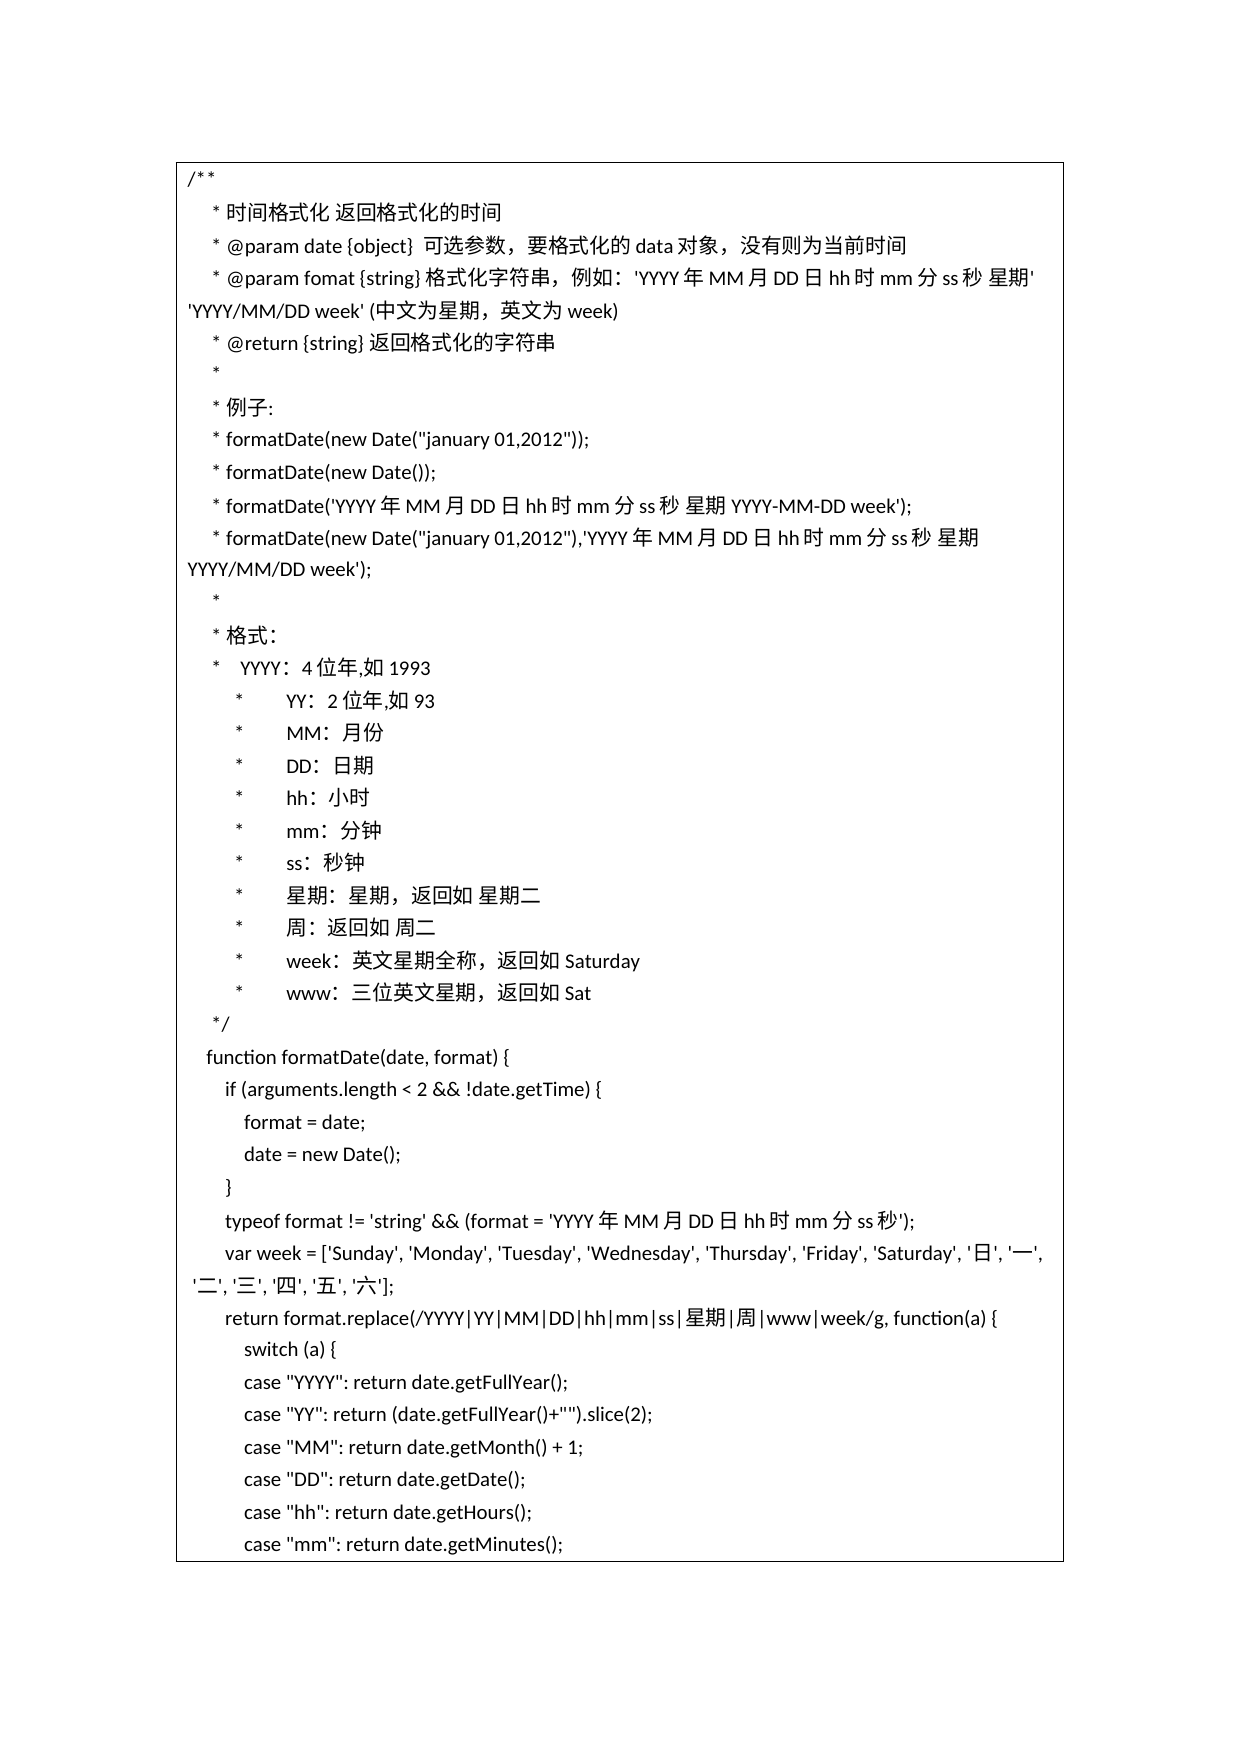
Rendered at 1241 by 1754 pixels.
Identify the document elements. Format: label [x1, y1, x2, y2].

table_header [177, 163, 1063, 1561]
